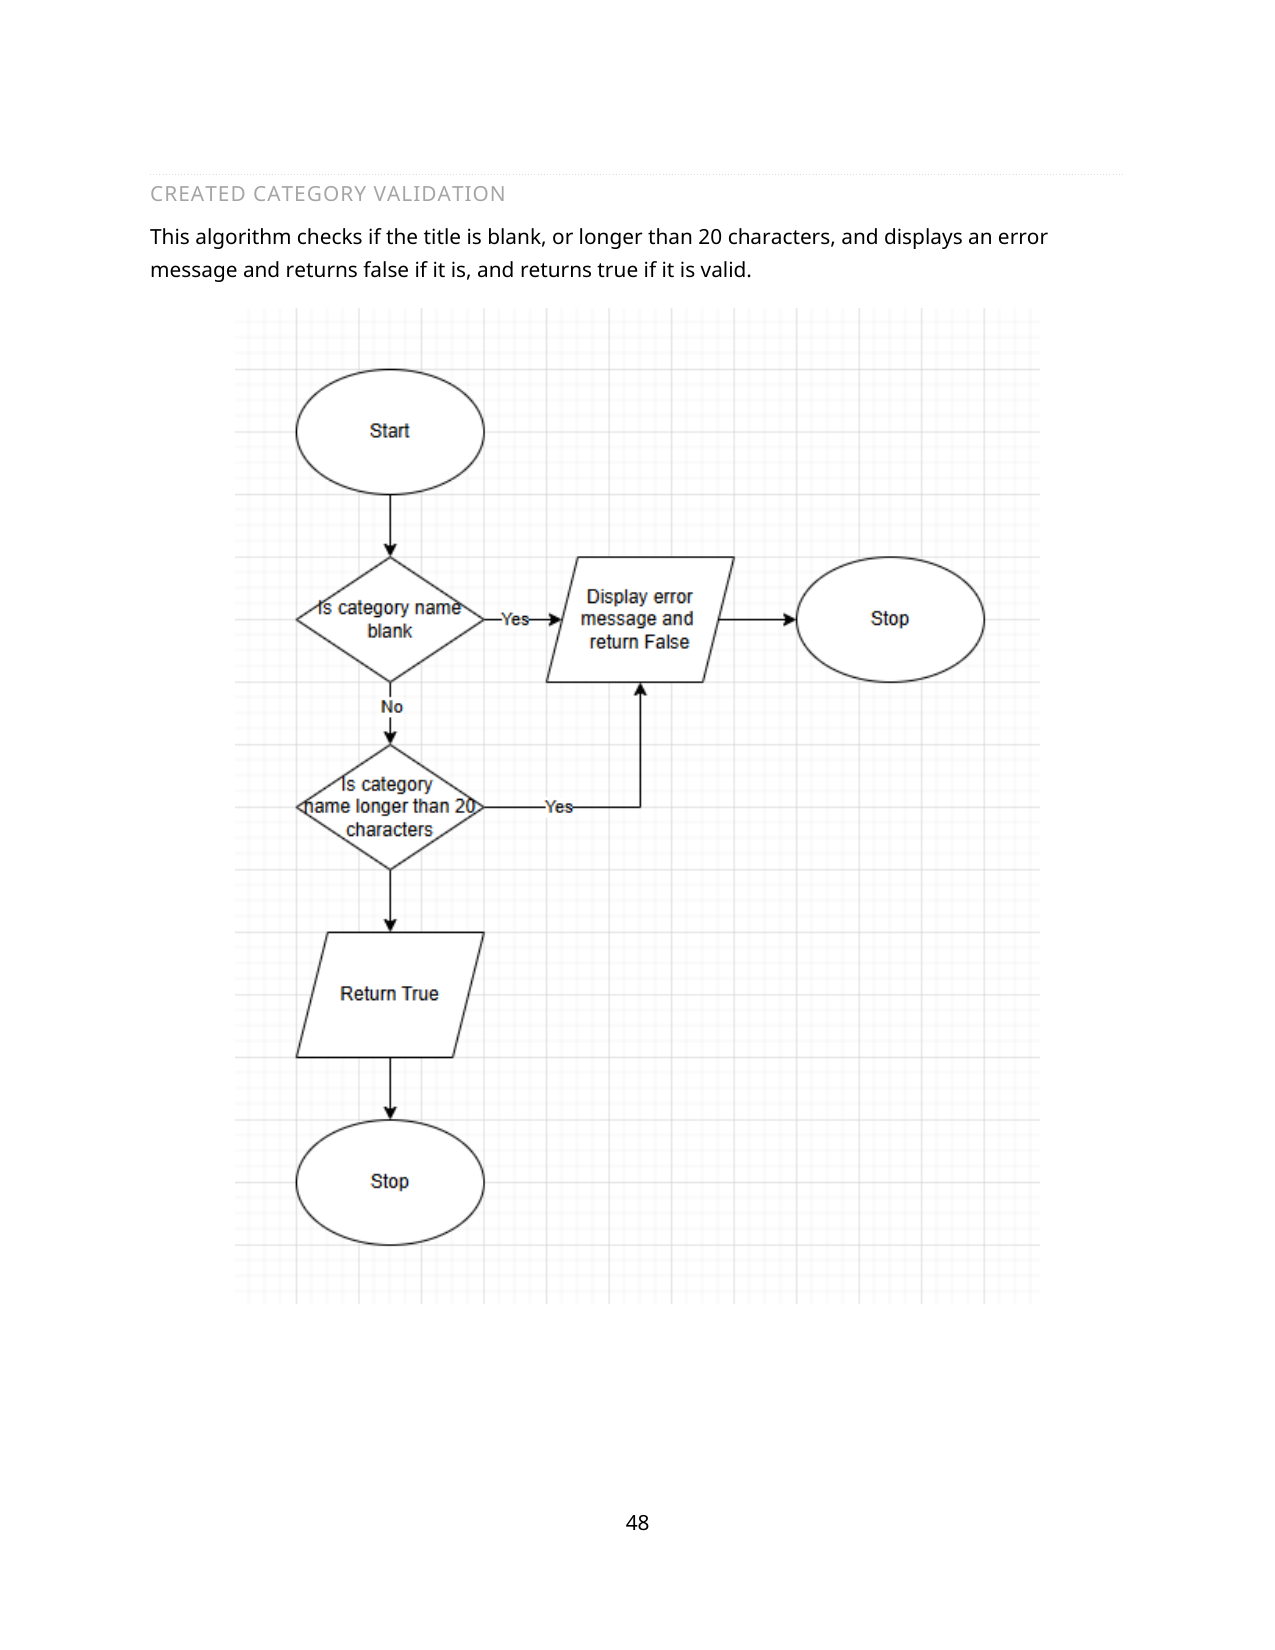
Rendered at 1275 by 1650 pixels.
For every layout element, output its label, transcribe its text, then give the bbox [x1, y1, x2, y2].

text This algorithm checks if the title is blank, or longer than 20 characters, and displays an error message and returns false if it is, and returns true if it is valid. [150, 222, 1125, 283]
subtitle Created category validation [150, 173, 1125, 208]
picture [235, 308, 1040, 1304]
